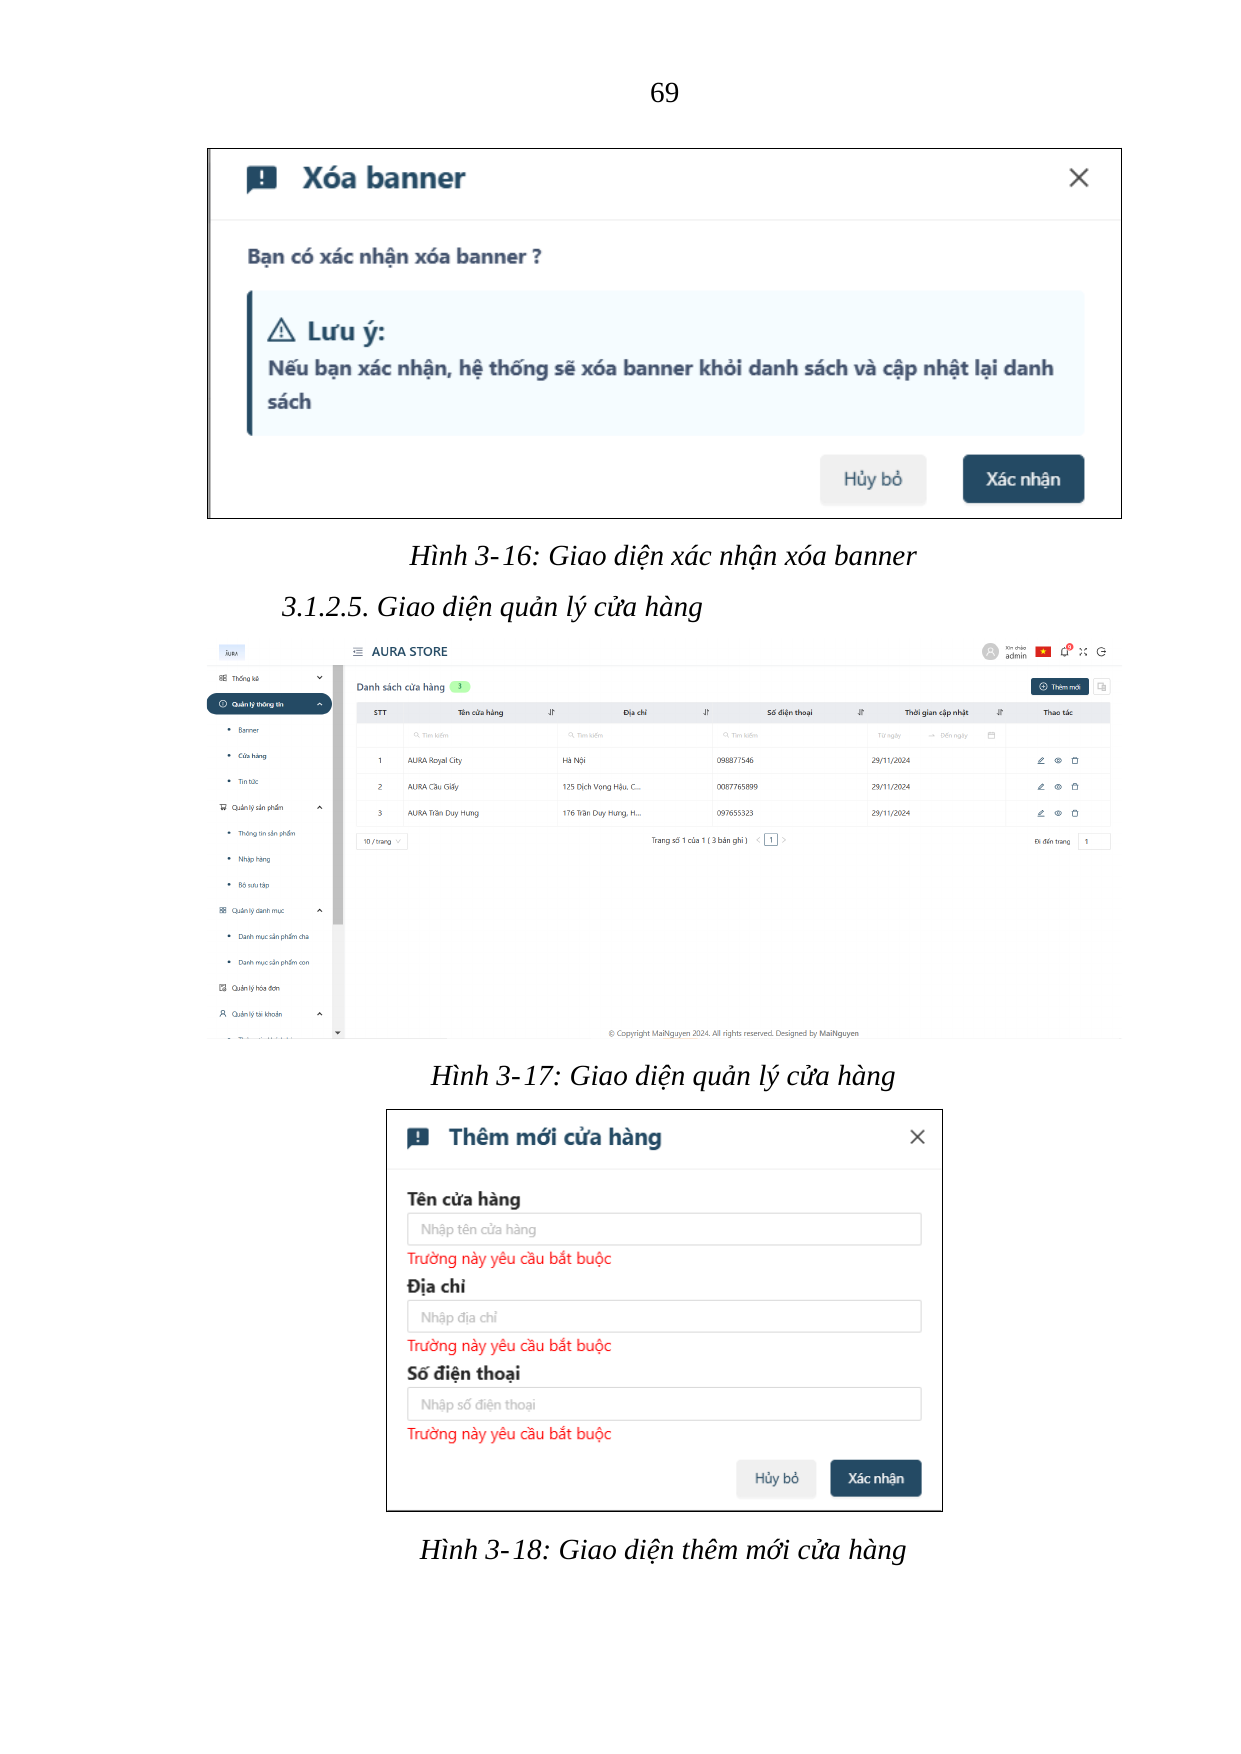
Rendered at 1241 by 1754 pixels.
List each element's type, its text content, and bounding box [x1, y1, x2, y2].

picture [387, 1110, 942, 1511]
text Giao diện quản lý cửa hàng [282, 589, 1122, 622]
text Hình 3-17: Giao diện quản lý cửa hàng [207, 1058, 1122, 1092]
text Hình 3-18: Giao diện thêm mới cửa hàng [207, 1532, 1122, 1565]
picture [206, 638, 1123, 1039]
text Hình 3-16: Giao diện xác nhận xóa banner [207, 538, 1122, 572]
picture [208, 149, 1121, 518]
